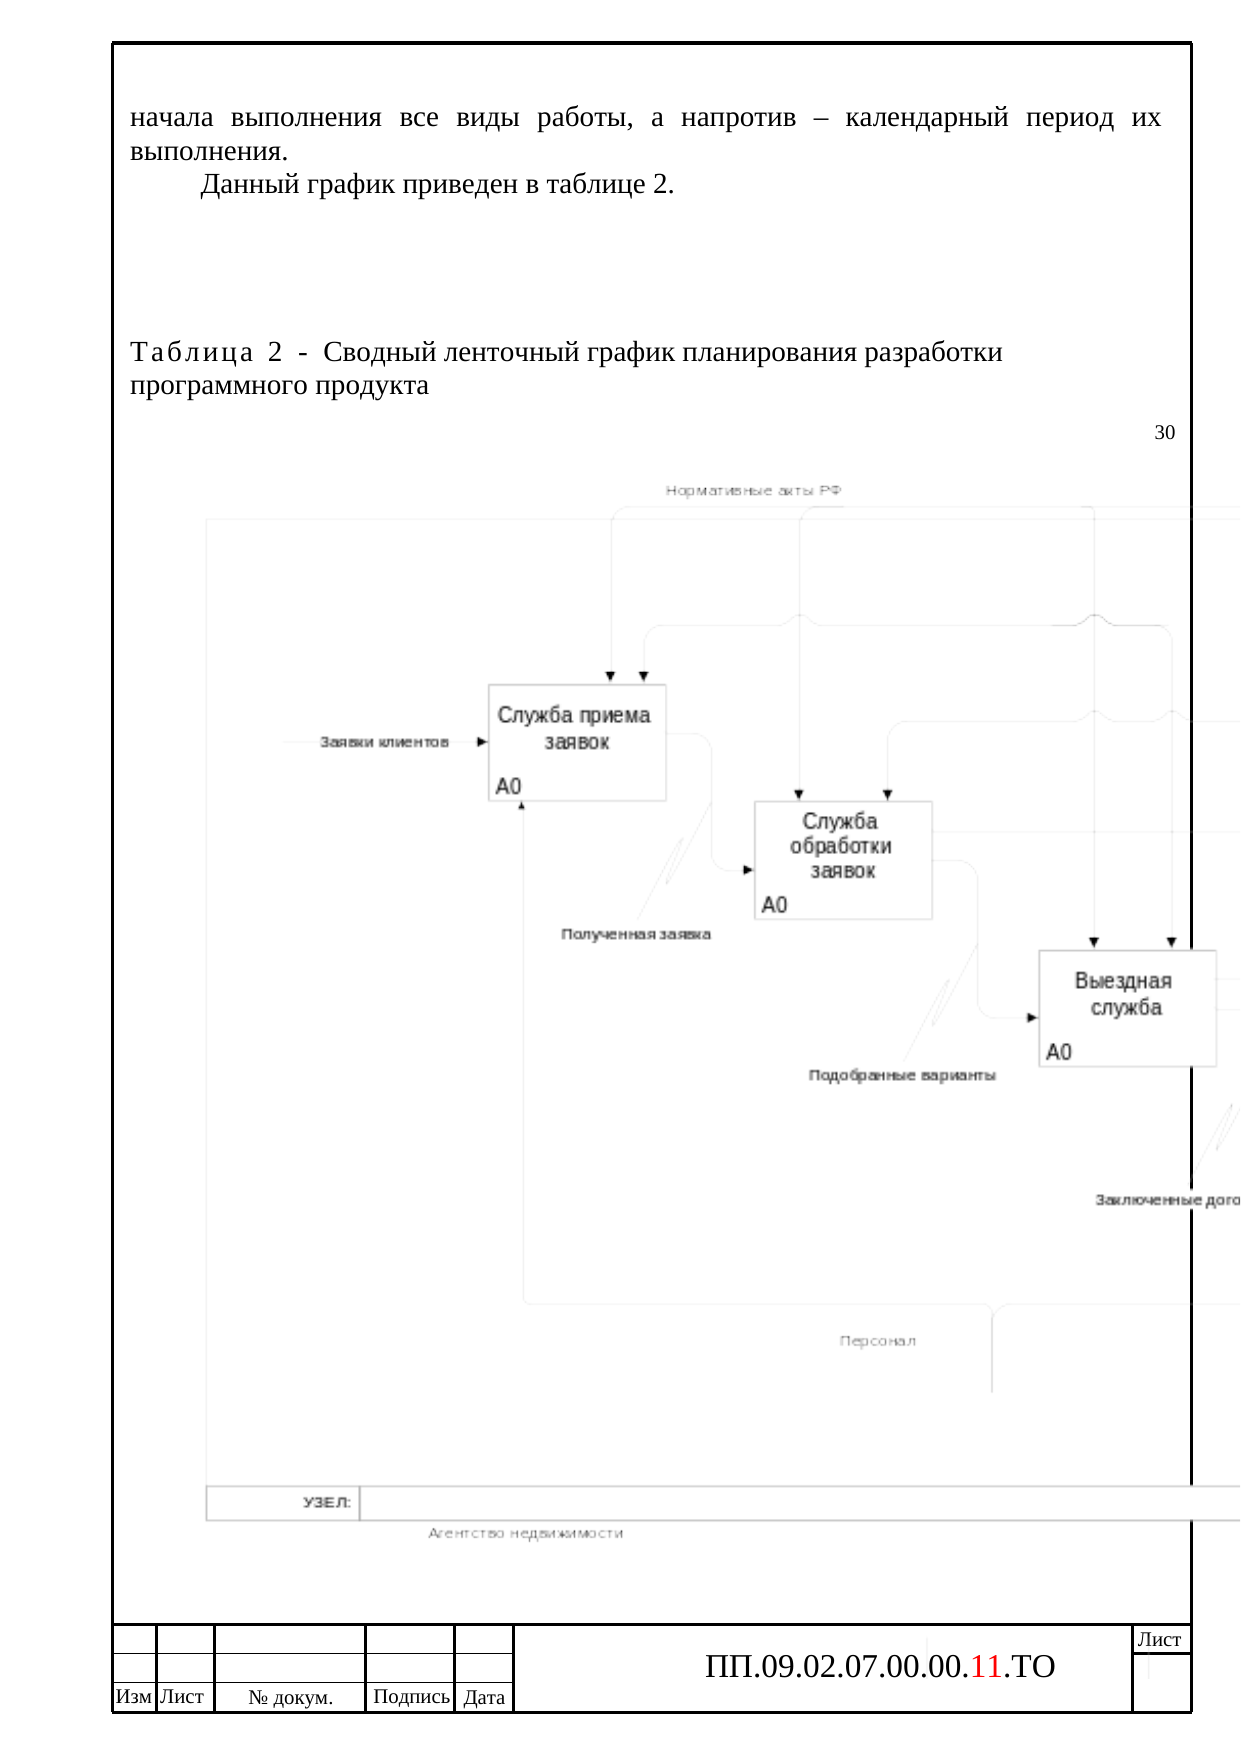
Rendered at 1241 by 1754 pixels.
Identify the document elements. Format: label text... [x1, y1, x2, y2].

text По данным таблицы 1 составляется сводный ленточный график планирования разработки программного продукта, представляющий собой таблицу, в первом столбце которой размещены в порядке увеличения сроков начала выполнения все виды работы, а напротив – календарный период их выполнения. [130, 99, 1163, 166]
text Данный график приведен в таблице 2. [141, 166, 1163, 200]
text Таблица 2 - Сводный ленточный график планирования разработки [130, 334, 1163, 367]
text программного продукта [130, 367, 1163, 401]
